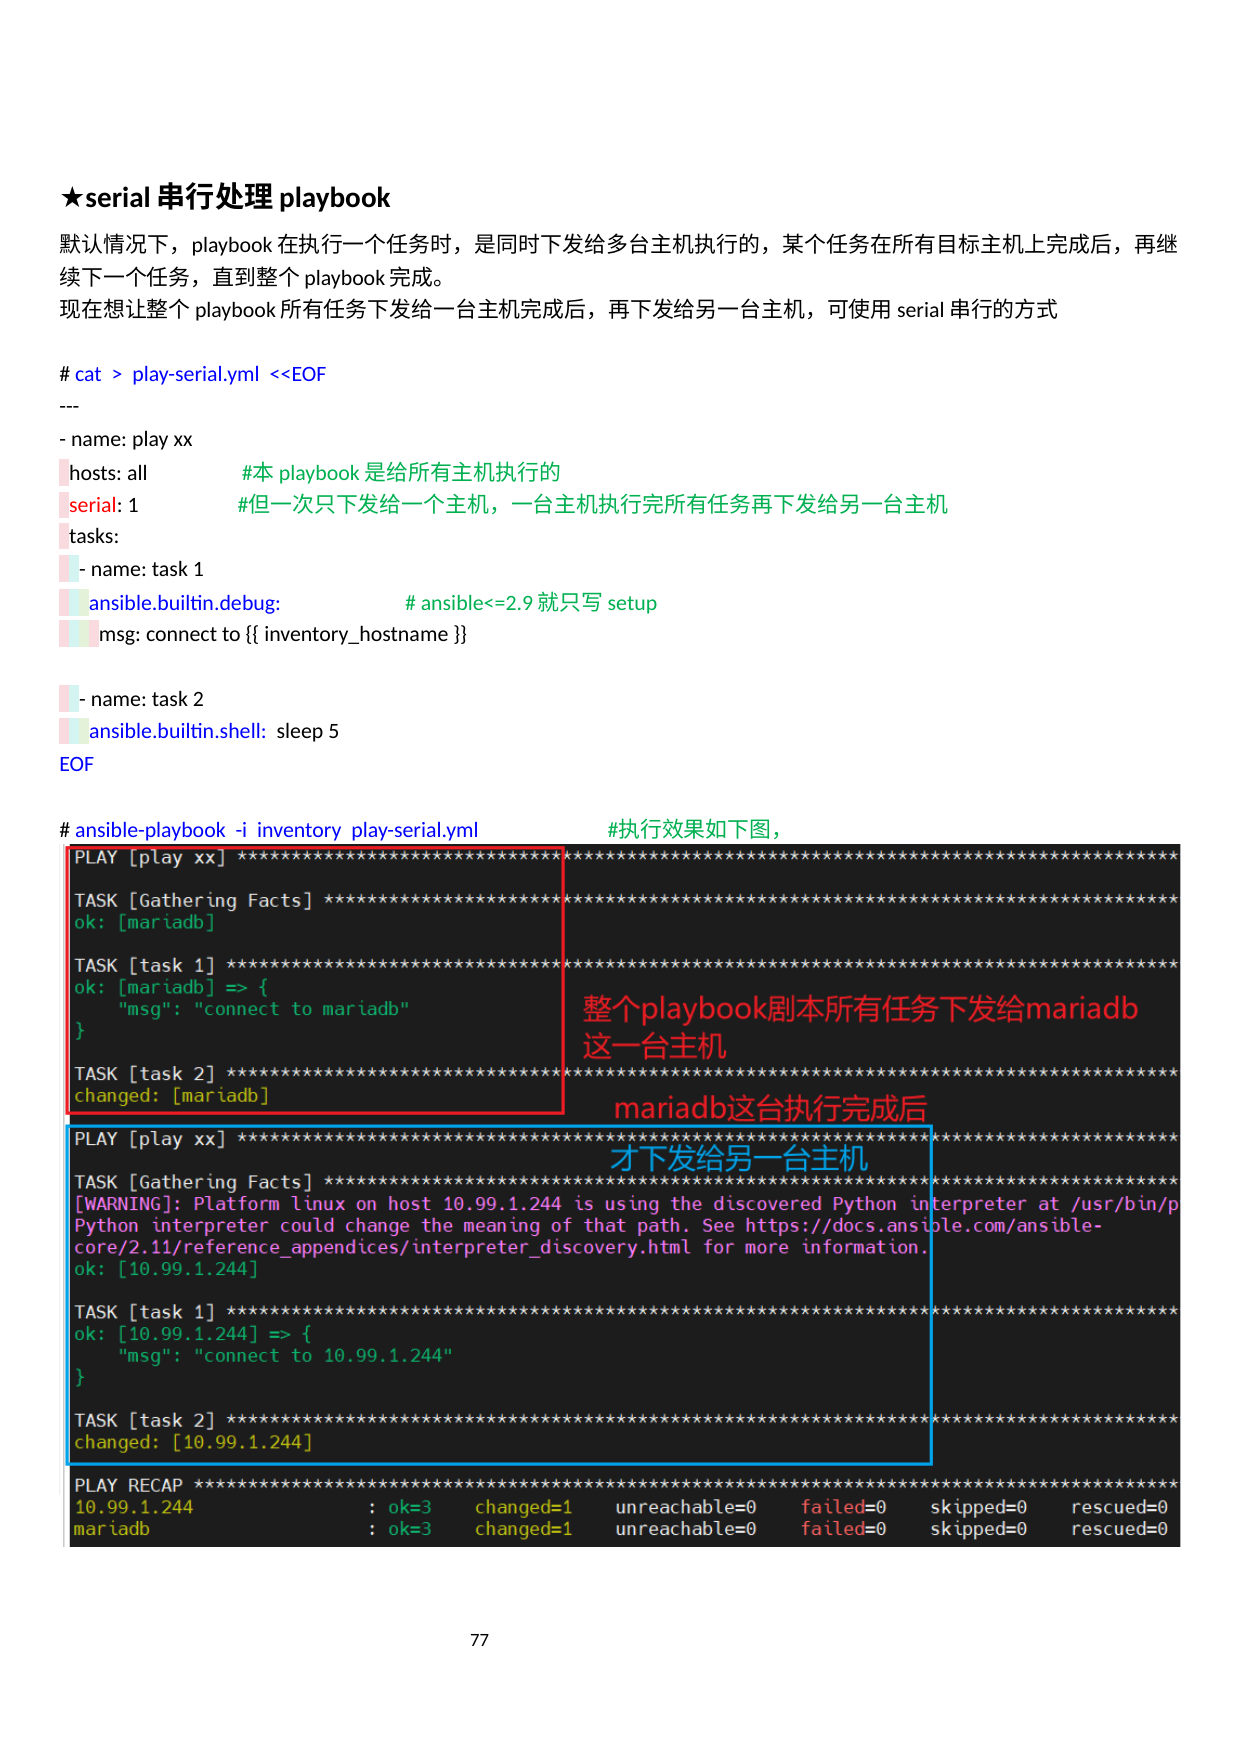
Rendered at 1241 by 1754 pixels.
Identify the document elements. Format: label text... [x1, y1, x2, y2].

text msg: connect to {{ inventory_hostname }} [59, 617, 1181, 649]
text - name: task 1 [59, 552, 1181, 584]
picture [59, 844, 1181, 1547]
text 现在想让整个playbook所有任务下发给一台主机完成后，再下发给另一台主机，可使用serial串行的方式 [59, 292, 1181, 324]
text # cat > play-serial.yml <<EOF [59, 357, 1181, 389]
text - name: task 2 [59, 682, 1181, 714]
text ansible.builtin.shell: sleep 5 [59, 714, 1181, 747]
text ansible.builtin.debug: # ansible<=2.9就只写setup [59, 584, 1181, 617]
text hosts: all #本playbook是给所有主机执行的 [59, 454, 1181, 487]
text 默认情况下，playbook在执行一个任务时，是同时下发给多台主机执行的，某个任务在所有目标主机上完成后，再继续下一个任务，直到整个playbook完成。 [59, 227, 1181, 292]
text serial: 1 #但一次只下发给一个主机，一台主机执行完所有任务再下发给另一台主机 [59, 487, 1181, 519]
text # ansible-playbook -i inventory play-serial.yml #执行效果如下图， [59, 812, 1181, 844]
text ★serial串行处理playbook [59, 162, 1181, 227]
text tasks: [59, 519, 1181, 552]
text --- [59, 389, 1181, 422]
text - name: play xx [59, 422, 1181, 454]
text EOF [59, 747, 1181, 779]
